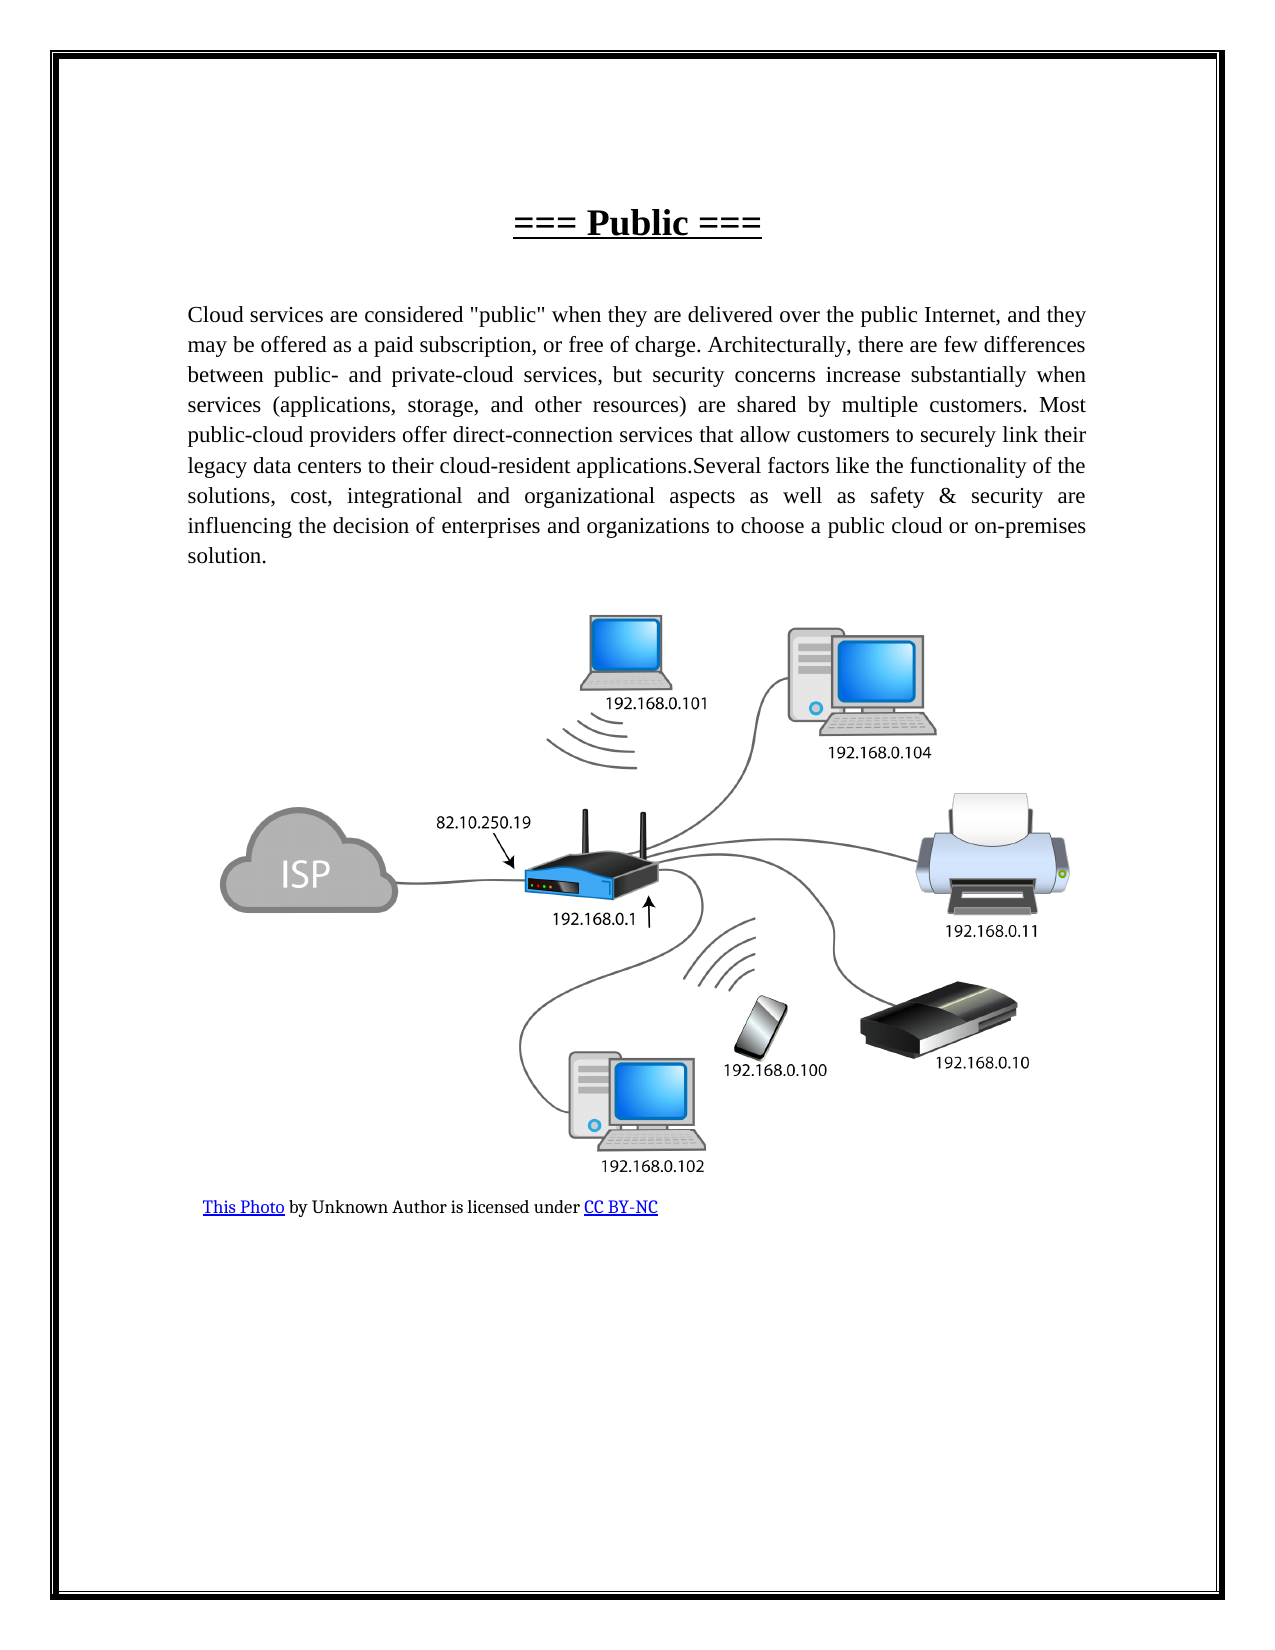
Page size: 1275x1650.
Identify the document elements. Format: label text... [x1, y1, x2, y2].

subtitle === Public === [187, 200, 1087, 243]
text Cloud services are considered "public" when they are delivered over the public Internet, and they may be offered as a paid subscription, or free of charge. Architecturally, there are few differences between public- and private-cloud services, but security concerns increase substantially when services (applications, storage, and other resources) are shared by multiple customers. Most public-cloud providers offer direct-connection services that allow customers to securely link their legacy data centers to their cloud-resident applications.Several factors like the functionality of the solutions, cost, integrational and organizational aspects as well as safety & security are influencing the decision of enterprises and organizations to choose a public cloud or on-premises solution. [187, 301, 1087, 569]
picture [187, 593, 1088, 1188]
